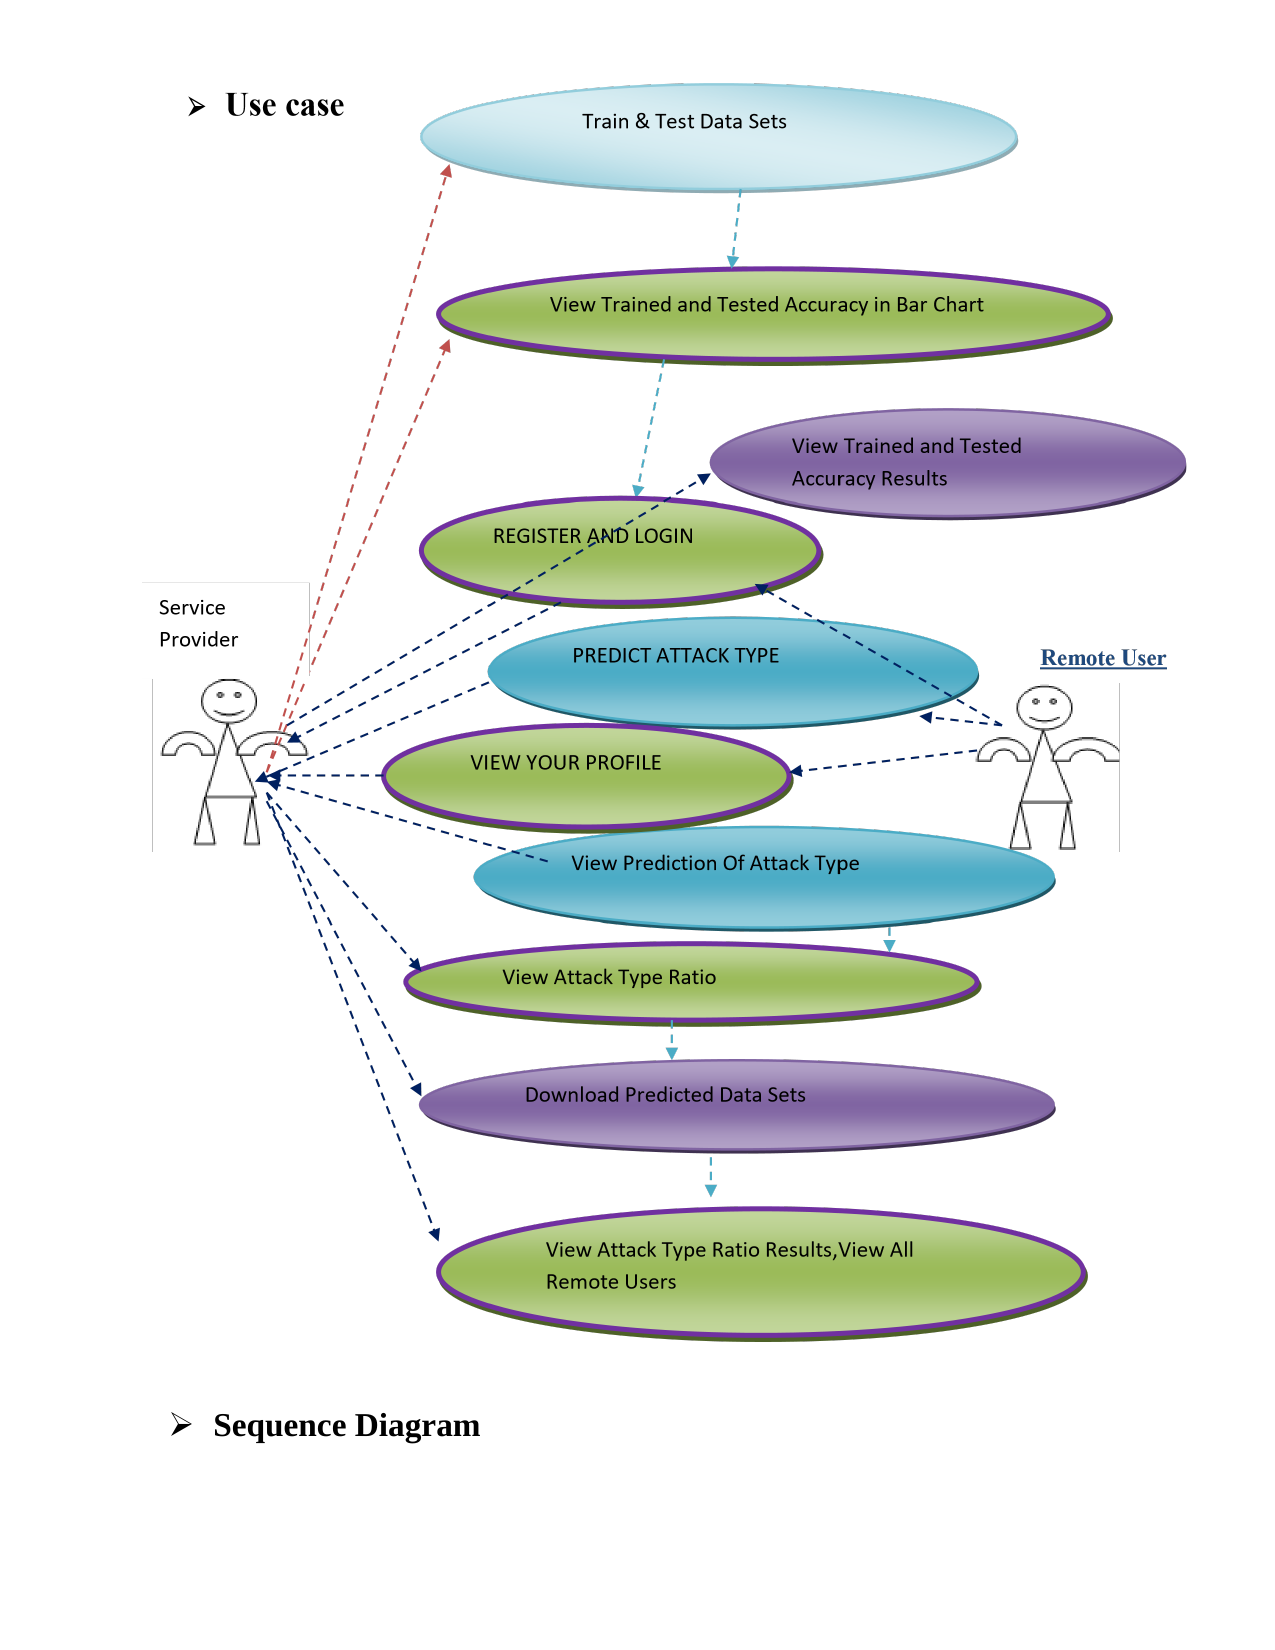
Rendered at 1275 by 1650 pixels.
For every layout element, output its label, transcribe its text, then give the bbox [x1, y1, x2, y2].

list Sequence Diagram [168, 1405, 868, 1443]
picture [142, 83, 1187, 1342]
